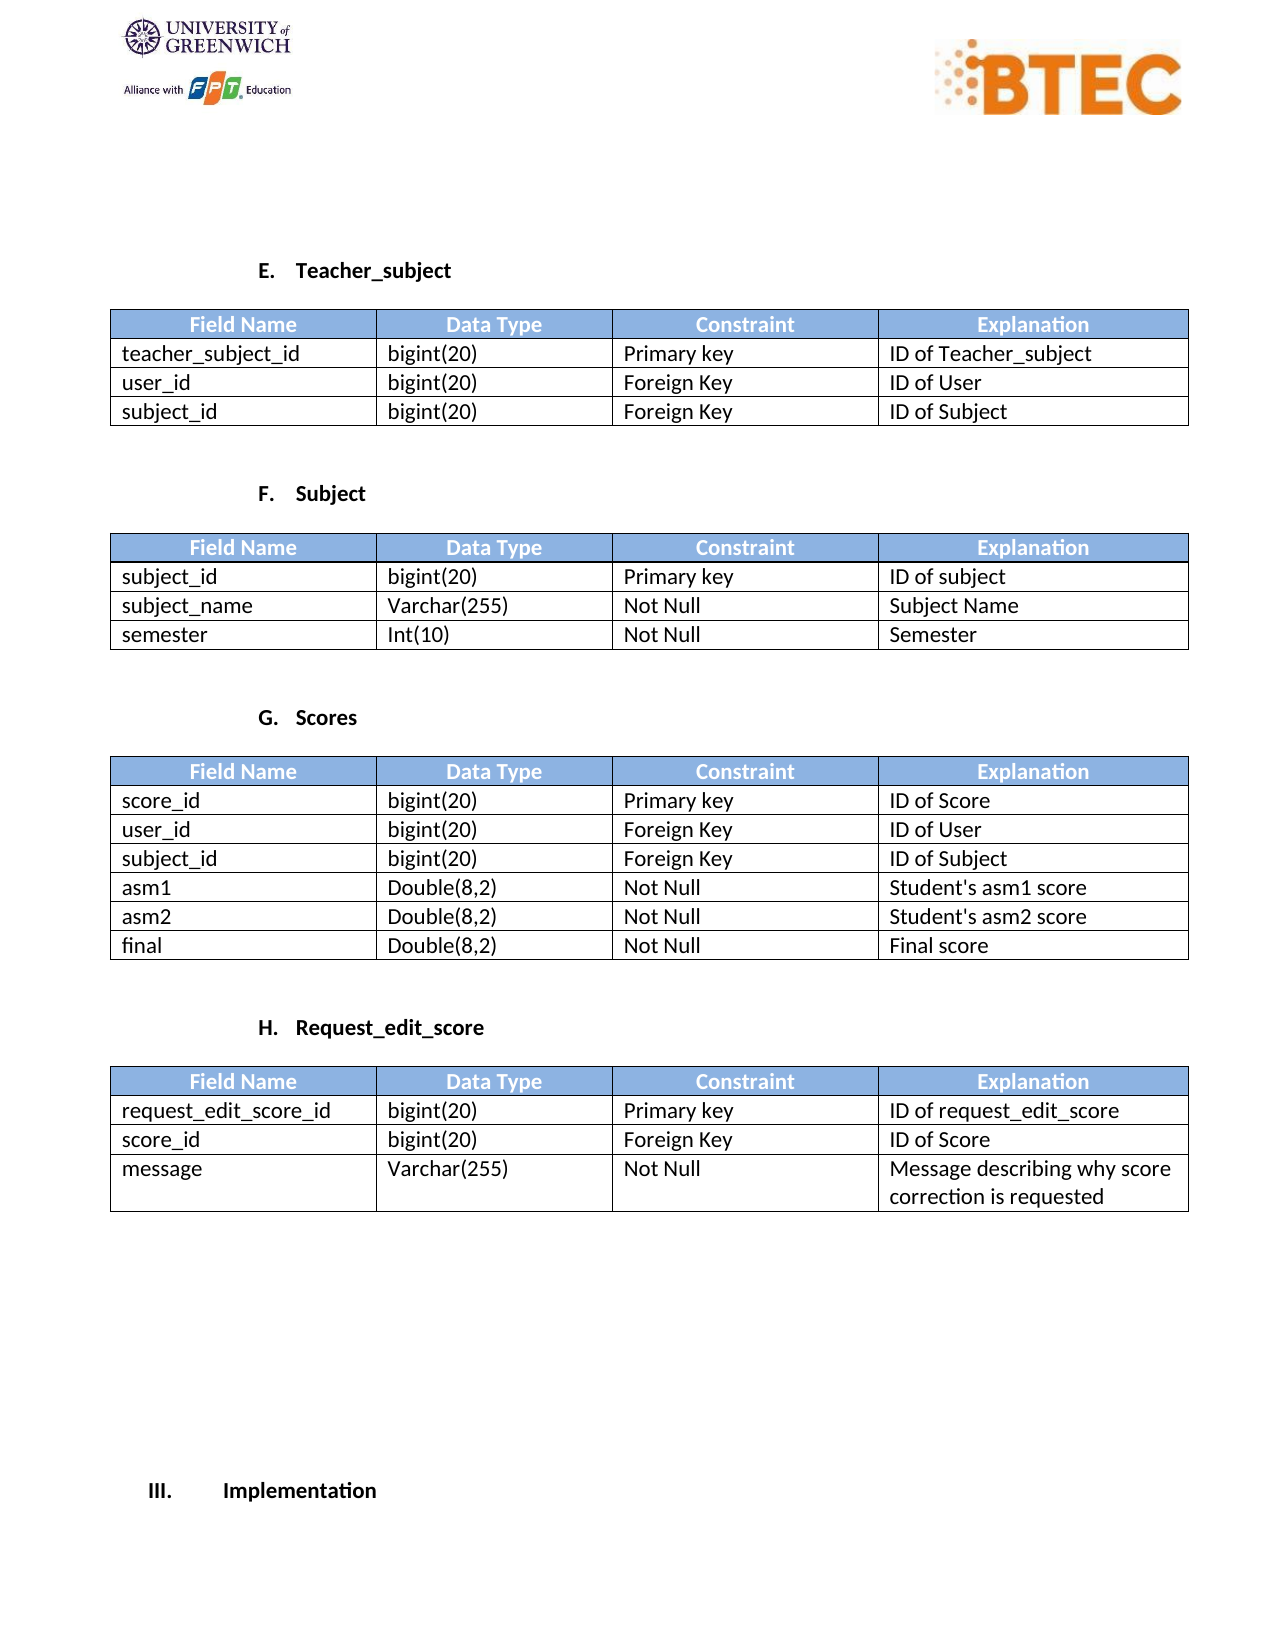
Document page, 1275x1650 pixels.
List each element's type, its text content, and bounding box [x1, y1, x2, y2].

table_cell bigint(20) [377, 1096, 612, 1124]
table_cell Not Null [613, 592, 878, 619]
table_cell Primary key [613, 563, 878, 591]
list Request_edit_score [258, 1013, 1212, 1041]
table_header Constraint [613, 757, 878, 785]
table_cell Int(10) [377, 621, 612, 649]
table_cell teacher_subject_id [111, 339, 376, 367]
table_cell Primary key [613, 786, 878, 814]
table_cell Student's asm2 score [879, 902, 1188, 930]
table_header Data Type [377, 310, 612, 338]
list Scores [258, 703, 1212, 731]
table_cell Final score [879, 931, 1188, 959]
table_cell Not Null [613, 902, 878, 930]
table_cell Foreign Key [613, 815, 878, 843]
table_cell ID of Score [879, 1125, 1188, 1153]
table_header Constraint [613, 534, 878, 561]
table_cell Varchar(255) [377, 1155, 612, 1211]
table_cell subject_name [111, 592, 376, 619]
table_header Explanation [879, 1067, 1188, 1095]
table_cell Student's asm1 score [879, 873, 1188, 901]
table_cell ID of request_edit_score [879, 1096, 1188, 1124]
table_cell Not Null [613, 621, 878, 649]
table_header Field Name [111, 1067, 376, 1095]
table_cell bigint(20) [377, 1125, 612, 1153]
table_cell final [111, 931, 376, 959]
table_header Field Name [111, 757, 376, 785]
table_cell bigint(20) [377, 368, 612, 396]
table_cell Primary key [613, 339, 878, 367]
table_cell bigint(20) [377, 397, 612, 425]
table_header Data Type [377, 534, 612, 561]
table_cell ID of Subject [879, 397, 1188, 425]
table_cell Foreign Key [613, 844, 878, 872]
picture [110, 4, 303, 116]
table_cell Double(8,2) [377, 902, 612, 930]
table_cell ID of Subject [879, 844, 1188, 872]
table_cell Message describing why score correction is requested [879, 1155, 1188, 1211]
table_cell Foreign Key [613, 1125, 878, 1153]
table_cell Semester [879, 621, 1188, 649]
table_cell subject_id [111, 844, 376, 872]
table_header Data Type [377, 757, 612, 785]
table_cell ID of Score [879, 786, 1188, 814]
table_cell bigint(20) [377, 815, 612, 843]
table_cell user_id [111, 815, 376, 843]
list Subject [258, 479, 1212, 507]
table_cell bigint(20) [377, 844, 612, 872]
table_header Explanation [879, 757, 1188, 785]
table_cell Primary key [613, 1096, 878, 1124]
table_cell subject_id [111, 397, 376, 425]
table_cell Subject Name [879, 592, 1188, 619]
table_cell asm1 [111, 873, 376, 901]
table_header Data Type [377, 1067, 612, 1095]
table_header Constraint [613, 310, 878, 338]
table_cell user_id [111, 368, 376, 396]
table_cell Not Null [613, 873, 878, 901]
table_cell Not Null [613, 931, 878, 959]
table_cell bigint(20) [377, 339, 612, 367]
table_cell Double(8,2) [377, 931, 612, 959]
table_cell semester [111, 621, 376, 649]
table_cell Not Null [613, 1155, 878, 1211]
table_cell Double(8,2) [377, 873, 612, 901]
table_cell score_id [111, 1125, 376, 1153]
table_header Constraint [613, 1067, 878, 1095]
table_header Field Name [111, 310, 376, 338]
table_header Explanation [879, 534, 1188, 561]
table_cell Foreign Key [613, 397, 878, 425]
list Implementation [148, 1477, 1212, 1505]
table_cell message [111, 1155, 376, 1211]
table_header Explanation [879, 310, 1188, 338]
table_cell bigint(20) [377, 786, 612, 814]
table_cell score_id [111, 786, 376, 814]
table_cell bigint(20) [377, 563, 612, 591]
table_cell Varchar(255) [377, 592, 612, 619]
table_cell request_edit_score_id [111, 1096, 376, 1124]
table_header Field Name [111, 534, 376, 561]
table_cell ID of Teacher_subject [879, 339, 1188, 367]
table_cell ID of subject [879, 563, 1188, 591]
table_cell subject_id [111, 563, 376, 591]
picture [934, 39, 1182, 115]
table_cell ID of User [879, 368, 1188, 396]
table_cell asm2 [111, 902, 376, 930]
table_cell Foreign Key [613, 368, 878, 396]
table_cell ID of User [879, 815, 1188, 843]
list Teacher_subject [258, 256, 1212, 284]
